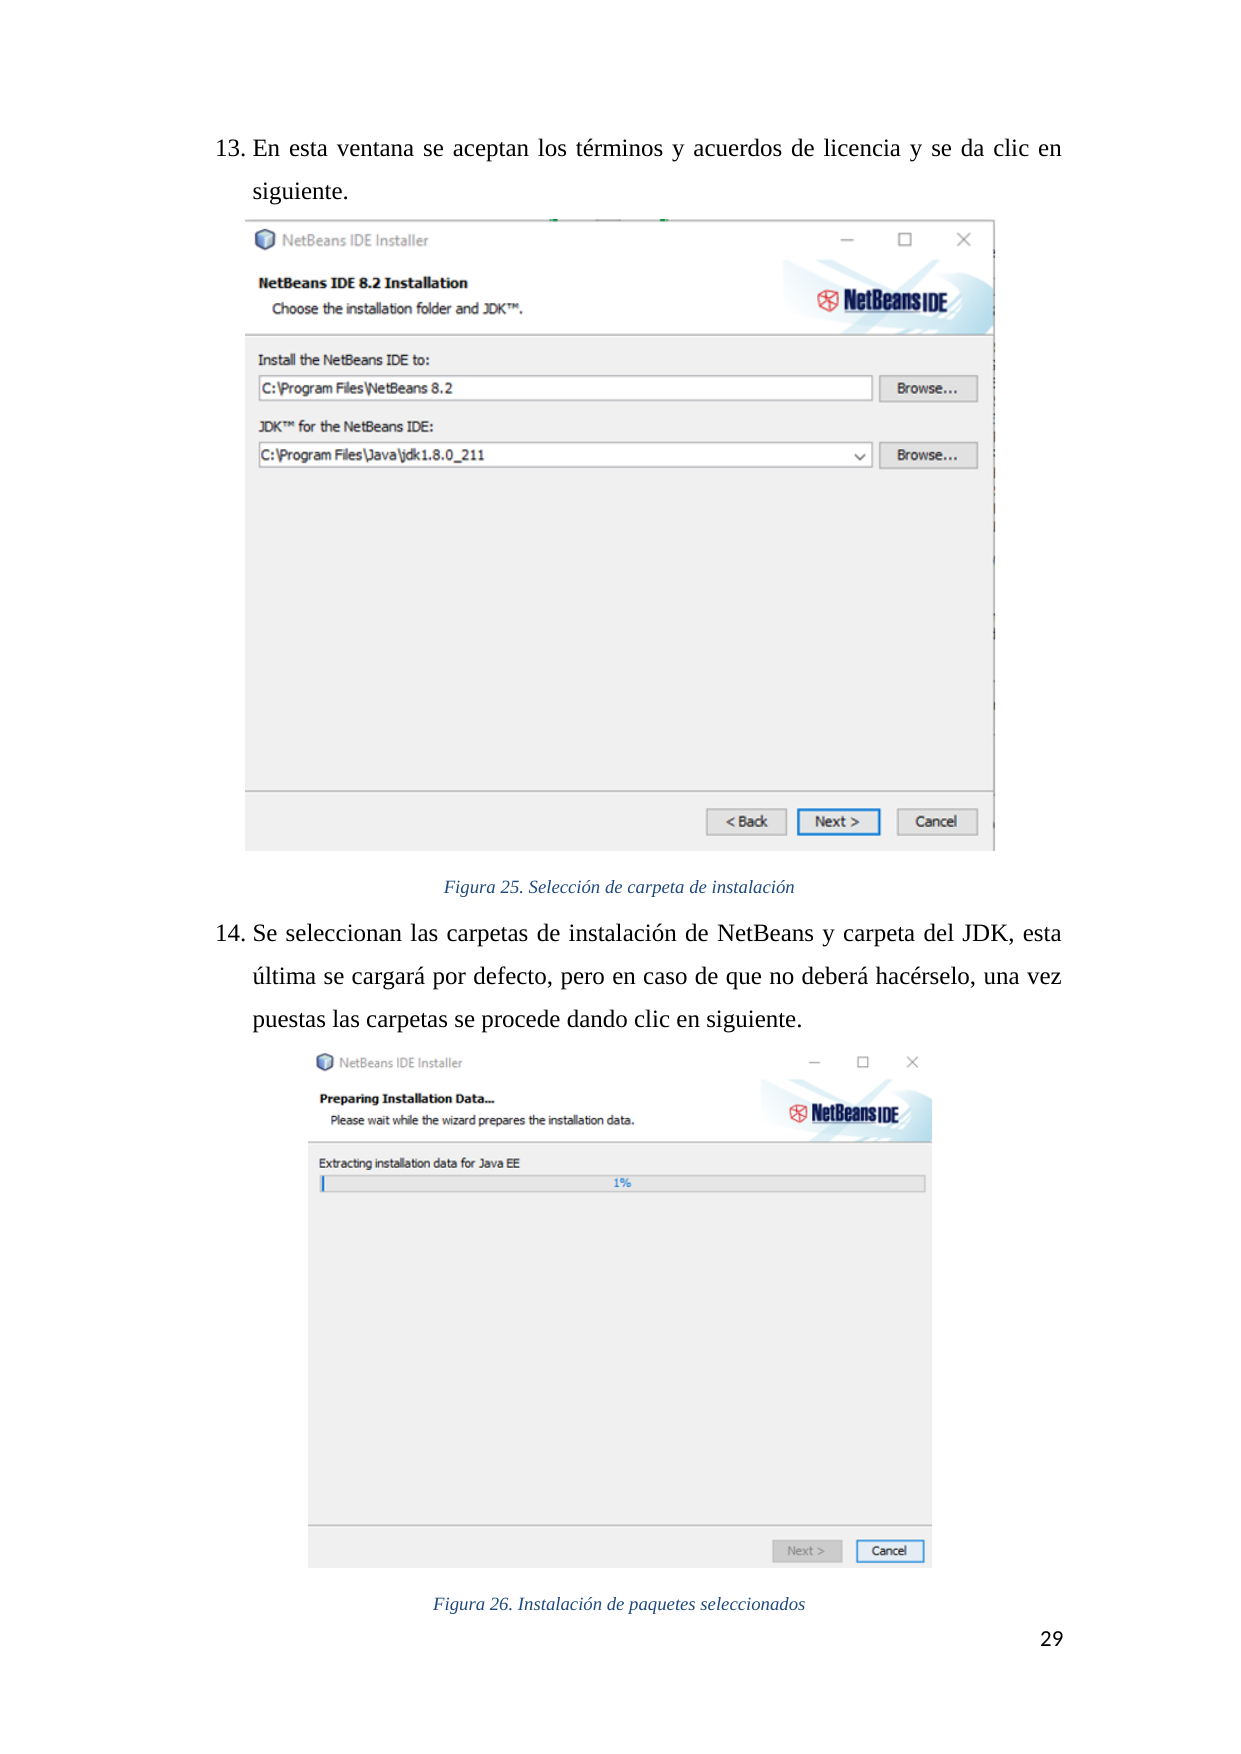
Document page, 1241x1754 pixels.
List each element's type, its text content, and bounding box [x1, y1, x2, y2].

picture [308, 1047, 933, 1568]
picture [245, 219, 995, 851]
list En esta ventana se aceptan los términos y acuerdos de licencia y se da clic en siguiente. [215, 133, 1063, 205]
text Figura 26. Instalación de paquetes seleccionados [177, 1593, 1063, 1614]
list Se seleccionan las carpetas de instalación de NetBeans y carpeta del JDK, esta última se cargará por defecto, pero en caso de que no deberá hacérselo, una vez puestas las carpetas se procede dando clic en siguiente. [215, 918, 1063, 1033]
text Figura 25. Selección de carpeta de instalación [177, 876, 1063, 897]
